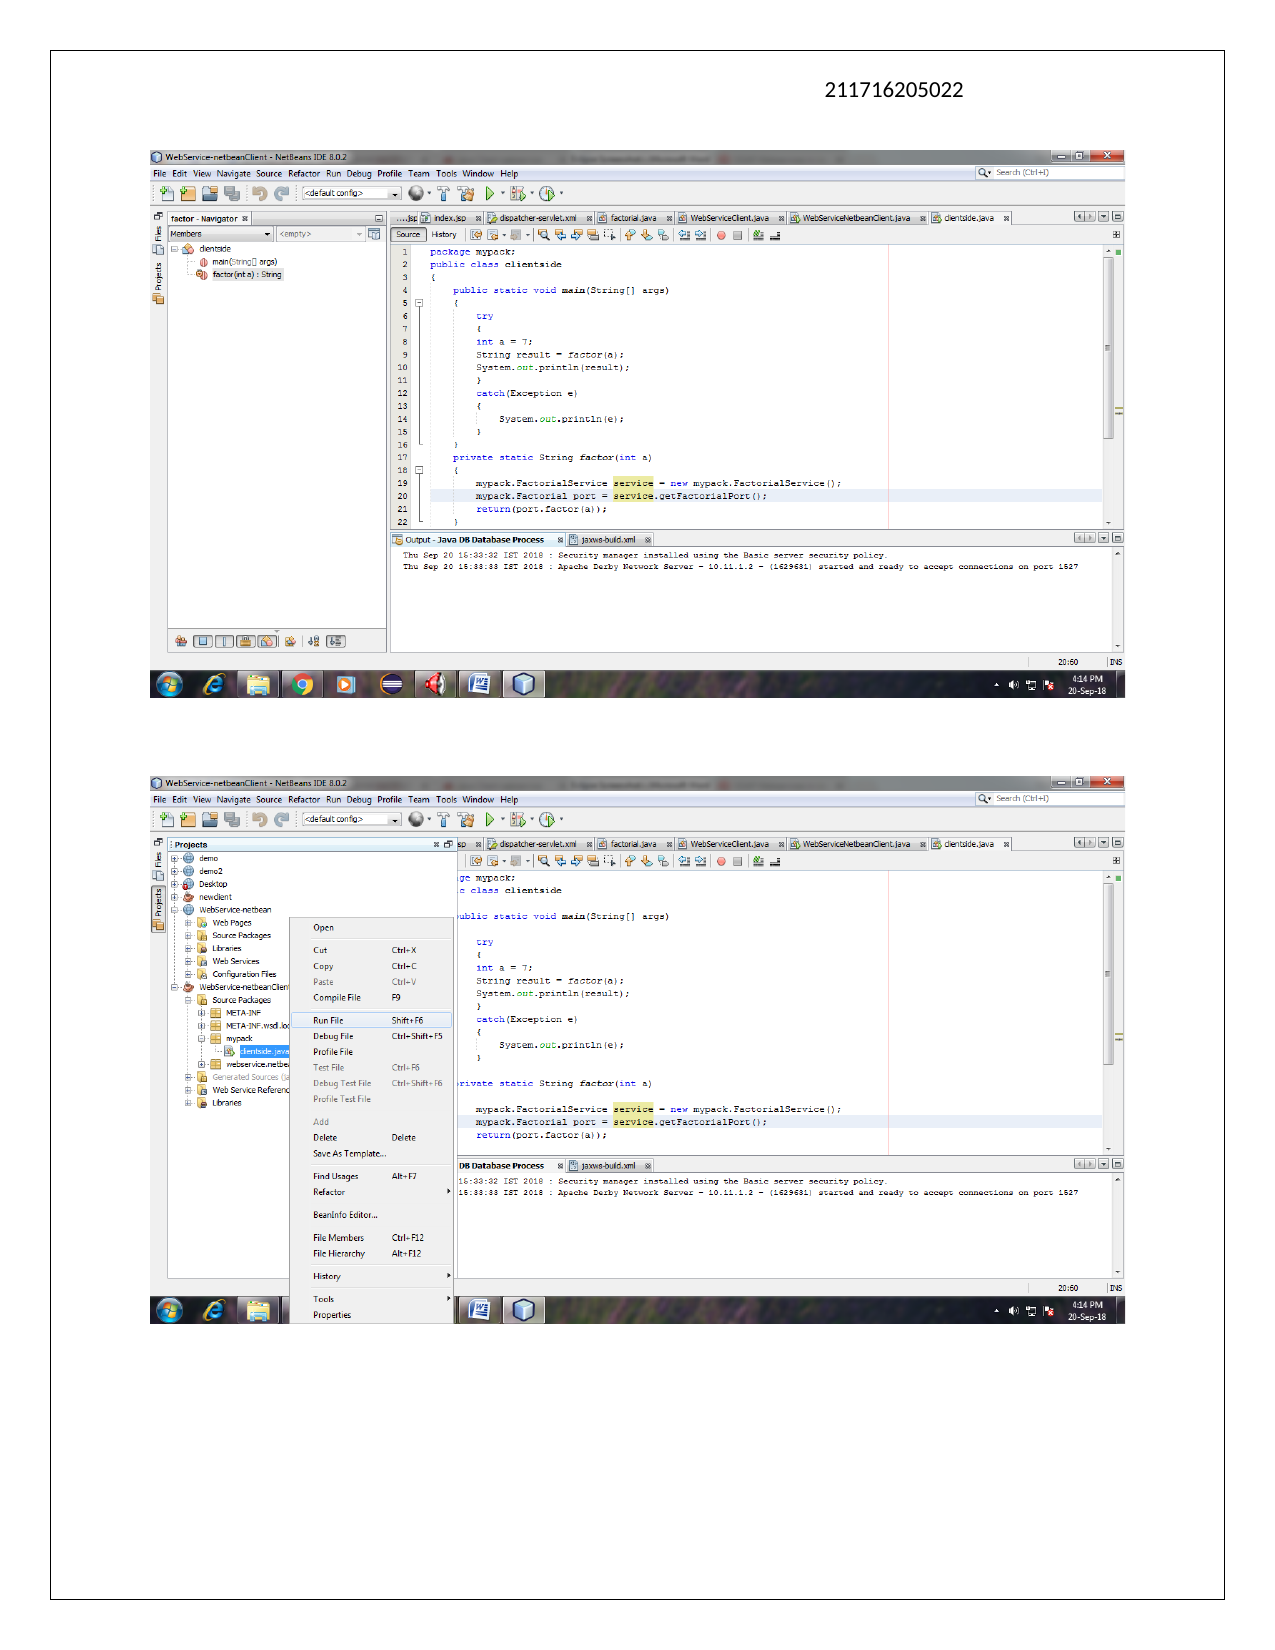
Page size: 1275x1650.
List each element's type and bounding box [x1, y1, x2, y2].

picture [150, 150, 1125, 698]
picture [150, 776, 1125, 1324]
